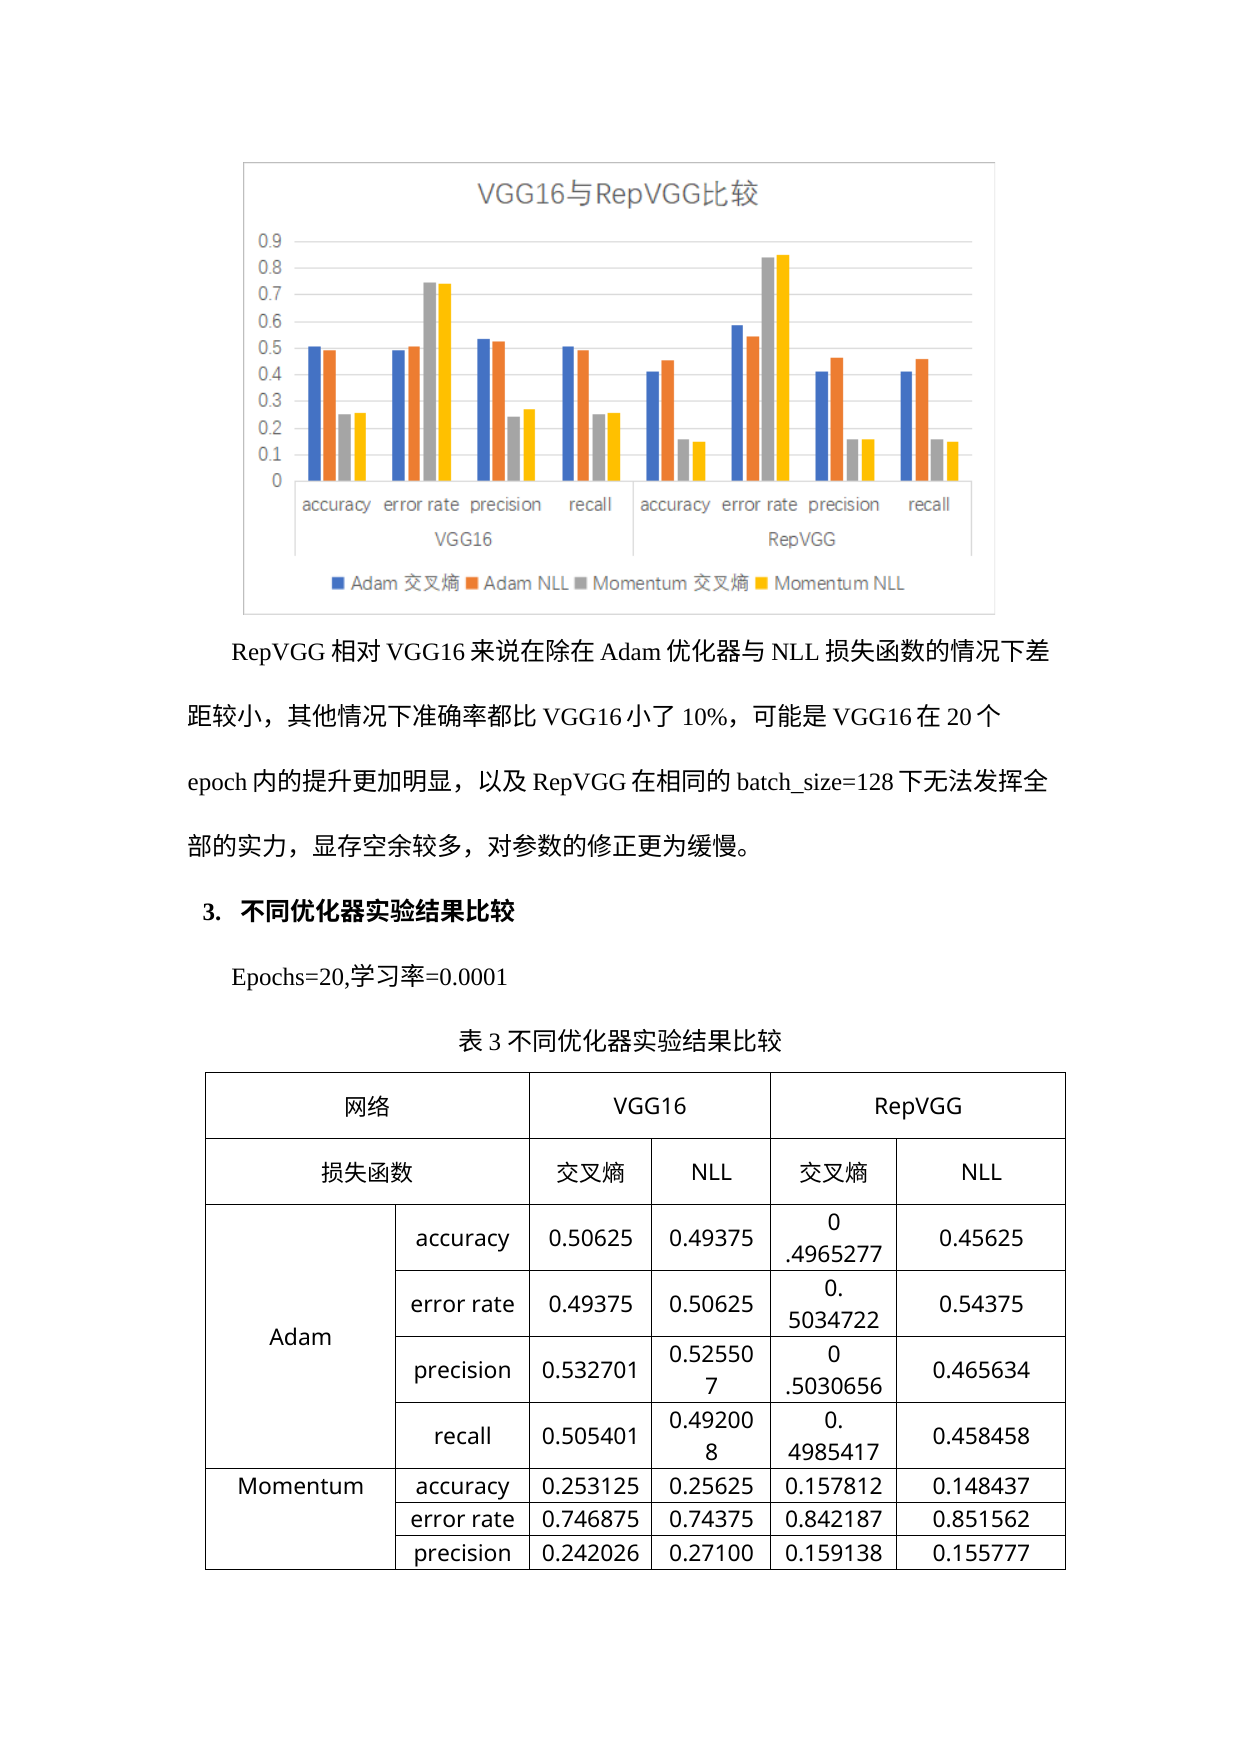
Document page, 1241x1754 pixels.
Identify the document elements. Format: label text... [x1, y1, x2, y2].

table_cell 0.49375 [530, 1271, 651, 1336]
table_cell precision [396, 1536, 529, 1569]
text 表3 不同优化器实验结果比较 [187, 1007, 1053, 1072]
table_cell 0.4965277 [771, 1205, 896, 1270]
table_cell 0.851562 [897, 1503, 1065, 1535]
table_cell 0.54375 [897, 1271, 1065, 1336]
table_cell 损失函数 [206, 1139, 529, 1204]
table_cell 0.842187 [771, 1503, 896, 1535]
table_cell accuracy [396, 1469, 529, 1502]
table_cell 0.5034722 [771, 1271, 896, 1336]
table_cell Momentum [206, 1469, 395, 1569]
table_cell 0.157812 [771, 1469, 896, 1502]
table_cell 0.458458 [897, 1403, 1065, 1468]
table_cell 0.492008 [652, 1403, 770, 1468]
table_cell error rate [396, 1503, 529, 1535]
table_cell 0.159138 [771, 1536, 896, 1569]
table_header 网络 [206, 1073, 529, 1138]
table_header VGG16 [530, 1073, 770, 1138]
table_cell 0.49375 [652, 1205, 770, 1270]
table_cell 0.50625 [530, 1205, 651, 1270]
table_cell NLL [897, 1139, 1065, 1204]
table_cell 0.253125 [530, 1469, 651, 1502]
list 不同优化器实验结果比较 [202, 877, 1053, 942]
table_cell 0.45625 [897, 1205, 1065, 1270]
table_cell 0.74375 [652, 1503, 770, 1535]
table_cell 0.25625 [652, 1469, 770, 1502]
table_cell 0.5030656 [771, 1337, 896, 1402]
table_cell 0.242026 [530, 1536, 651, 1569]
table_cell 0.746875 [530, 1503, 651, 1535]
table_cell 0.505401 [530, 1403, 651, 1468]
table_cell 交叉熵 [771, 1139, 896, 1204]
table_header RepVGG [771, 1073, 1065, 1138]
table_cell 0.532701 [530, 1337, 651, 1402]
picture [242, 162, 996, 615]
table_cell 0.155777 [897, 1536, 1065, 1569]
text Epochs=20,学习率=0.0001 [187, 942, 1053, 1007]
table_cell 交叉熵 [530, 1139, 651, 1204]
table_cell accuracy [396, 1205, 529, 1270]
table_cell 0.148437 [897, 1469, 1065, 1502]
table_cell 0.271008 [652, 1536, 770, 1569]
table_cell precision [396, 1337, 529, 1402]
table_cell 0.4985417 [771, 1403, 896, 1468]
table_cell 0.525507 [652, 1337, 770, 1402]
text RepVGG相对VGG16来说在除在Adam优化器与NLL损失函数的情况下差距较小，其他情况下准确率都比VGG16小了10%，可能是VGG16在20个epoch内的提升更加明显，以及RepVGG在相同的batch_size=128下无法发挥全部的实力，显存空余较多，对参数的修正更为缓慢。 [187, 617, 1053, 877]
table_cell NLL [652, 1139, 770, 1204]
table_cell 0.50625 [652, 1271, 770, 1336]
table_cell recall [396, 1403, 529, 1468]
table_cell 0.465634 [897, 1337, 1065, 1402]
table_cell Adam [206, 1205, 395, 1468]
table_cell error rate [396, 1271, 529, 1336]
